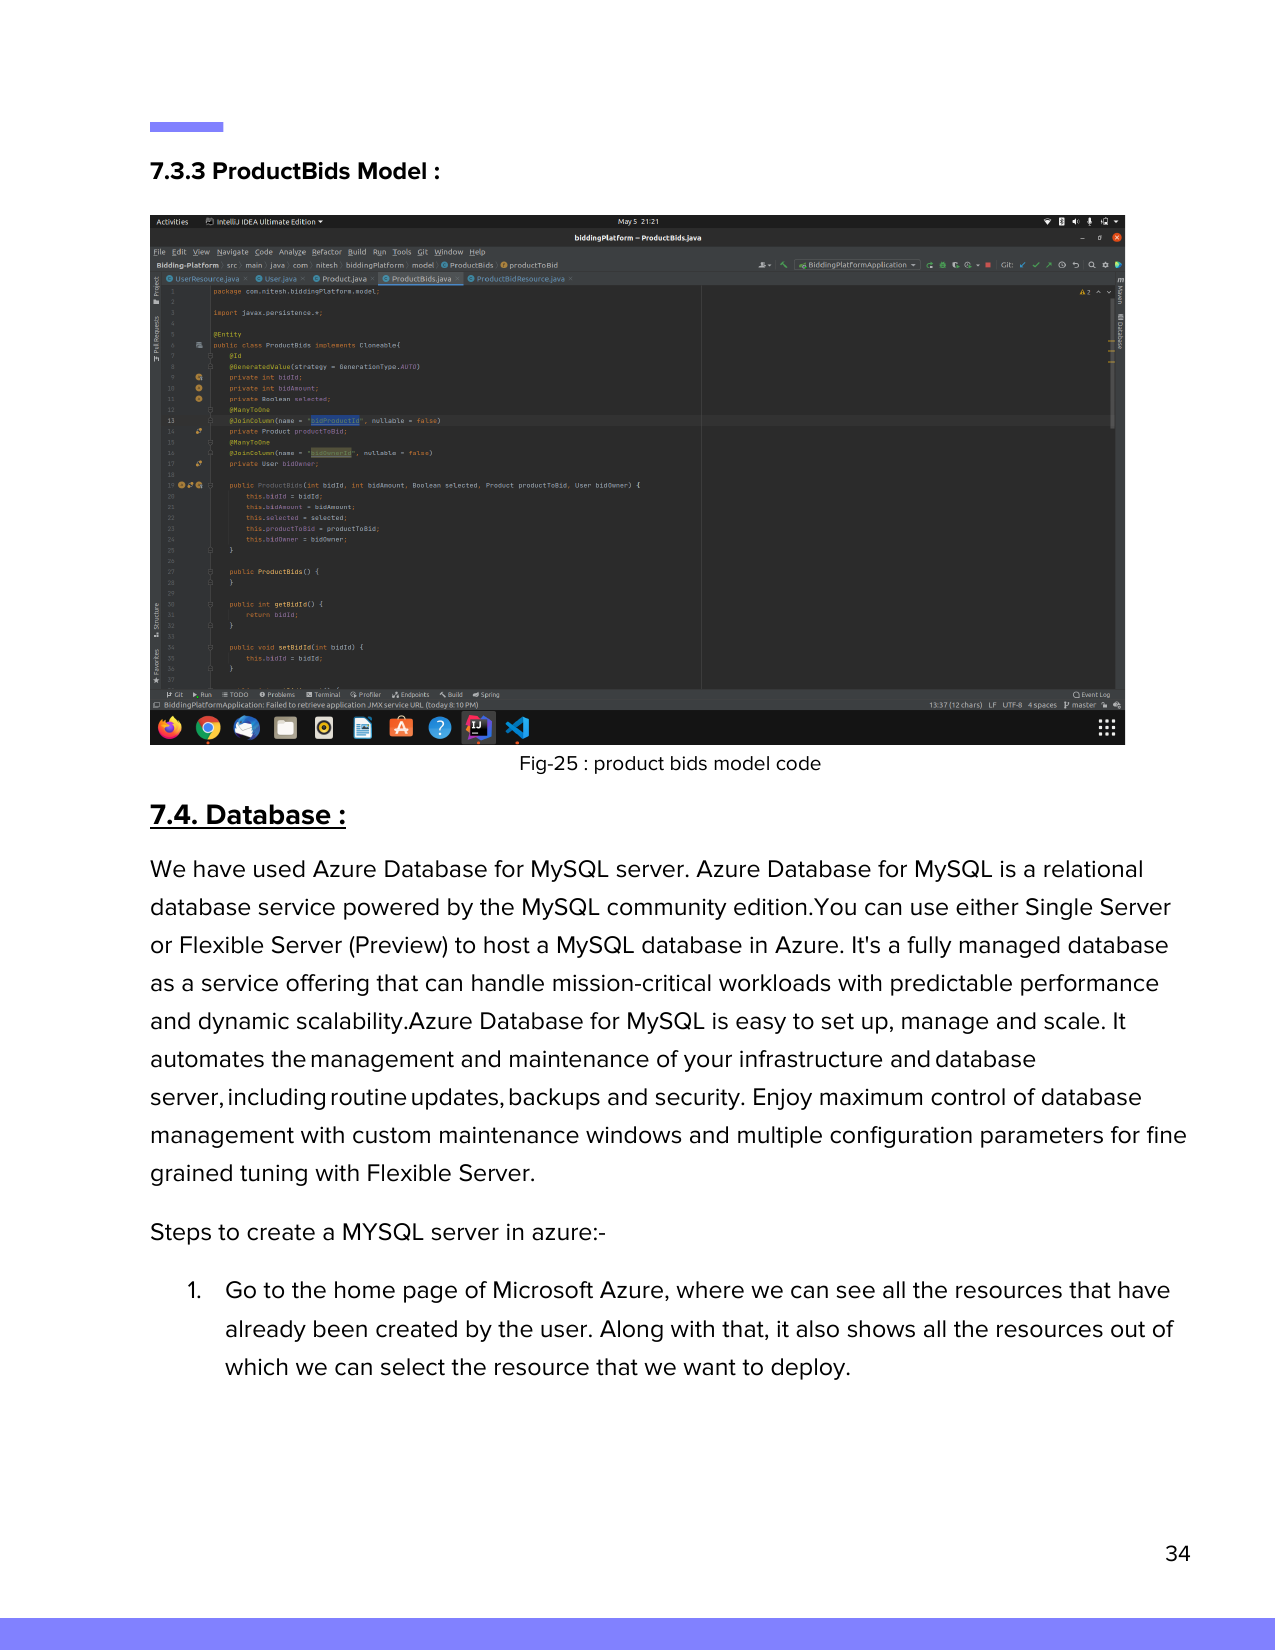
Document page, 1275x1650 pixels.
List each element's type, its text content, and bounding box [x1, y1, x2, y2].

picture [0, 1618, 1275, 1650]
picture [150, 215, 1125, 745]
subtitle 7.3.3 ProductBids Model : [150, 157, 1191, 187]
text We have used Azure Database for MySQL server. Azure Database for MySQL is a relational database service powered by the MySQL community edition.You can use either Single Server or Flexible Server (Preview) to host a MySQL database in Azure. It's a fully managed database as a service offering that can handle mission-critical workloads with predictable performance and dynamic scalability.Azure Database for MySQL is easy to set up, manage and scale. It automates the management and maintenance of your infrastructure and database server, including routine updates, backups and security. Enjoy maximum control of database management with custom maintenance windows and multiple configuration parameters for fine grained tuning with Flexible Server. [150, 854, 1191, 1189]
text Steps to create a MYSQL server in azure:- [150, 1217, 1191, 1247]
picture [150, 122, 224, 132]
subtitle 7.4. Database : [150, 798, 1191, 833]
text Fig-25 : product bids model code [150, 751, 1191, 777]
list Go to the home page of Microsoft Azure, where we can see all the resources that have already been created by the user. Along with that, it also shows all the resources out of which we can select the resource that we want to deploy. [187, 1276, 1191, 1382]
